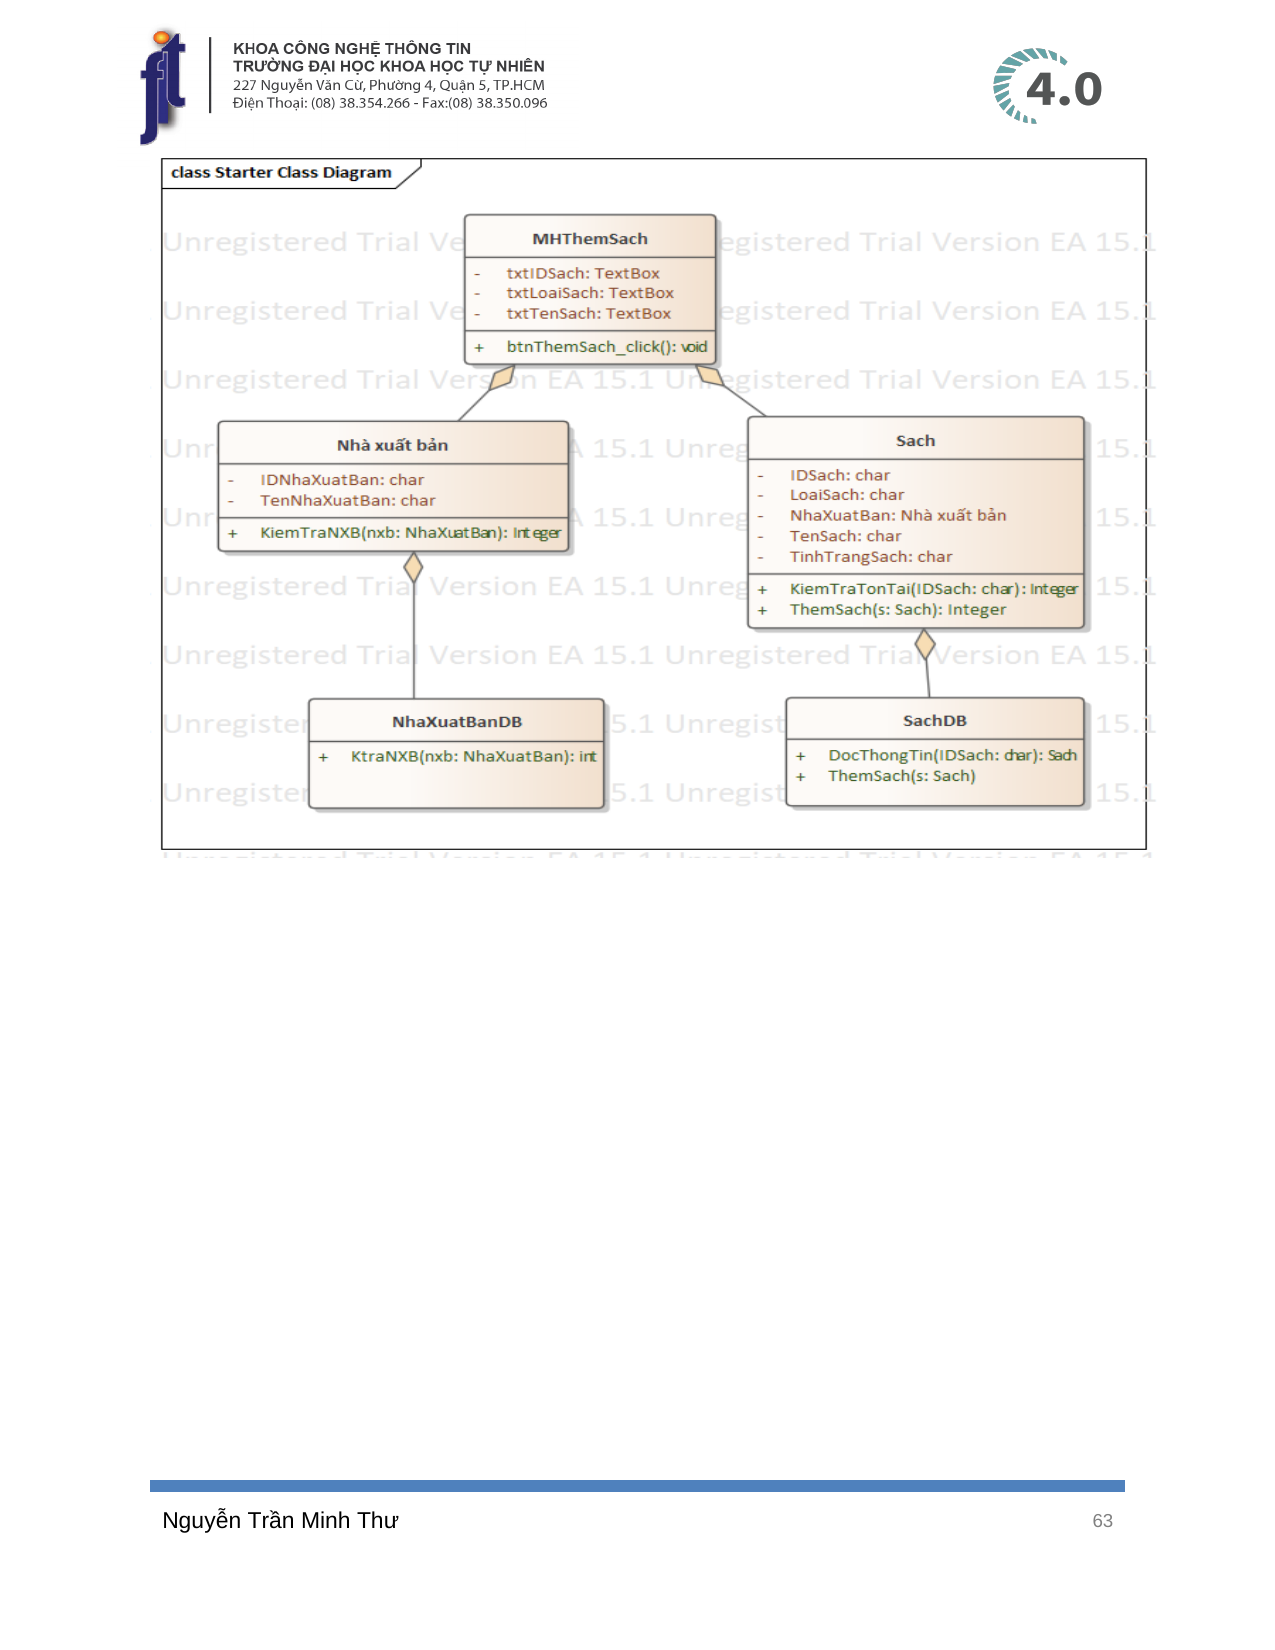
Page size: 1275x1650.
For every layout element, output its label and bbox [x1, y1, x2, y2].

picture [985, 41, 1108, 127]
picture [117, 21, 1157, 858]
